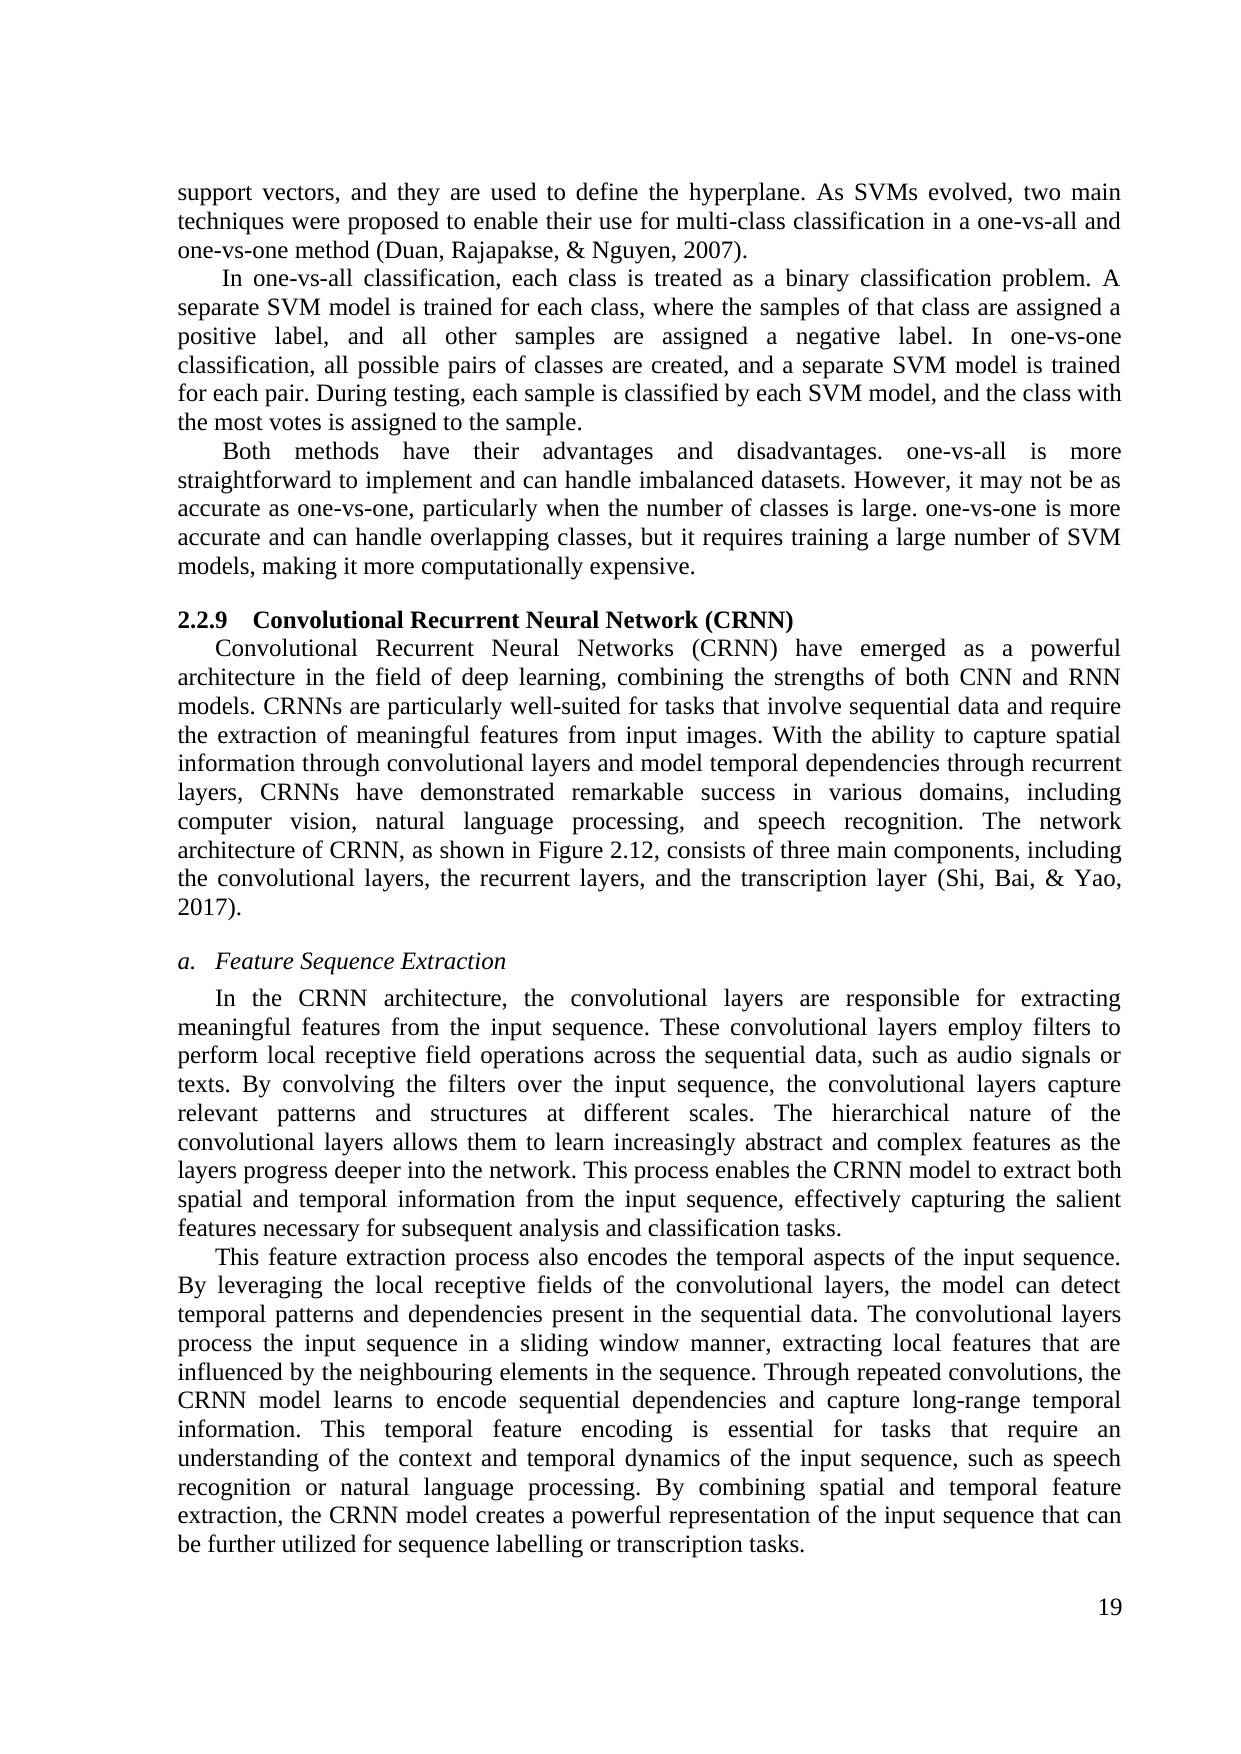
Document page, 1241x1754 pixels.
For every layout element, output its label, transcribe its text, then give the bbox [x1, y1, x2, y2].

text In the CRNN architecture, the convolutional layers are responsible for extracting meaningful features from the input sequence. These convolutional layers employ filters to perform local receptive field operations across the sequential data, such as audio signals or texts. By convolving the filters over the input sequence, the convolutional layers capture relevant patterns and structures at different scales. The hierarchical nature of the convolutional layers allows them to learn increasingly abstract and complex features as the layers progress deeper into the network. This process enables the CRNN model to extract both spatial and temporal information from the input sequence, effectively capturing the salient features necessary for subsequent analysis and classification tasks. [177, 983, 1122, 1242]
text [177, 177, 1122, 263]
text In one-vs-all classification, each class is treated as a binary classification problem. A separate SVM model is trained for each class, where the samples of that class are assigned a positive label, and all other samples are assigned a negative label. In one-vs-one classification, all possible pairs of classes are created, and a separate SVM model is trained for each pair. During testing, each sample is classified by each SVM model, and the class with the most votes is assigned to the sample. [177, 263, 1122, 436]
subtitle Convolutional Recurrent Neural Network (CRNN) [177, 605, 1122, 633]
list Feature Sequence Extraction [177, 946, 1122, 975]
text Both methods have their advantages and disadvantages. one-vs-all is more straightforward to implement and can handle imbalanced datasets. However, it may not be as accurate as one-vs-one, particularly when the number of classes is large. one-vs-one is more accurate and can handle overlapping classes, but it requires training a large number of SVM models, making it more computationally expensive. [177, 436, 1122, 580]
text This feature extraction process also encodes the temporal aspects of the input sequence. By leveraging the local receptive fields of the convolutional layers, the model can detect temporal patterns and dependencies present in the sequential data. The convolutional layers process the input sequence in a sliding window manner, extracting local features that are influenced by the neighbouring elements in the sequence. Through repeated convolutions, the CRNN model learns to encode sequential dependencies and capture long-range temporal information. This temporal feature encoding is essential for tasks that require an understanding of the context and temporal dynamics of the input sequence, such as speech recognition or natural language processing. By combining spatial and temporal feature extraction, the CRNN model creates a powerful representation of the input sequence that can be further utilized for sequence labelling or transcription tasks. [177, 1242, 1122, 1558]
text Convolutional Recurrent Neural Networks (CRNN) have emerged as a powerful architecture in the field of deep learning, combining the strengths of both CNN and RNN models. CRNNs are particularly well-suited for tasks that involve sequential data and require the extraction of meaningful features from input images. With the ability to capture spatial information through convolutional layers and model temporal dependencies through recurrent layers, CRNNs have demonstrated remarkable success in various domains, including computer vision, natural language processing, and speech recognition. The network architecture of CRNN, as shown in Figure 2.12, consists of three main components, including the convolutional layers, the recurrent layers, and the transcription layer . [177, 633, 1122, 921]
